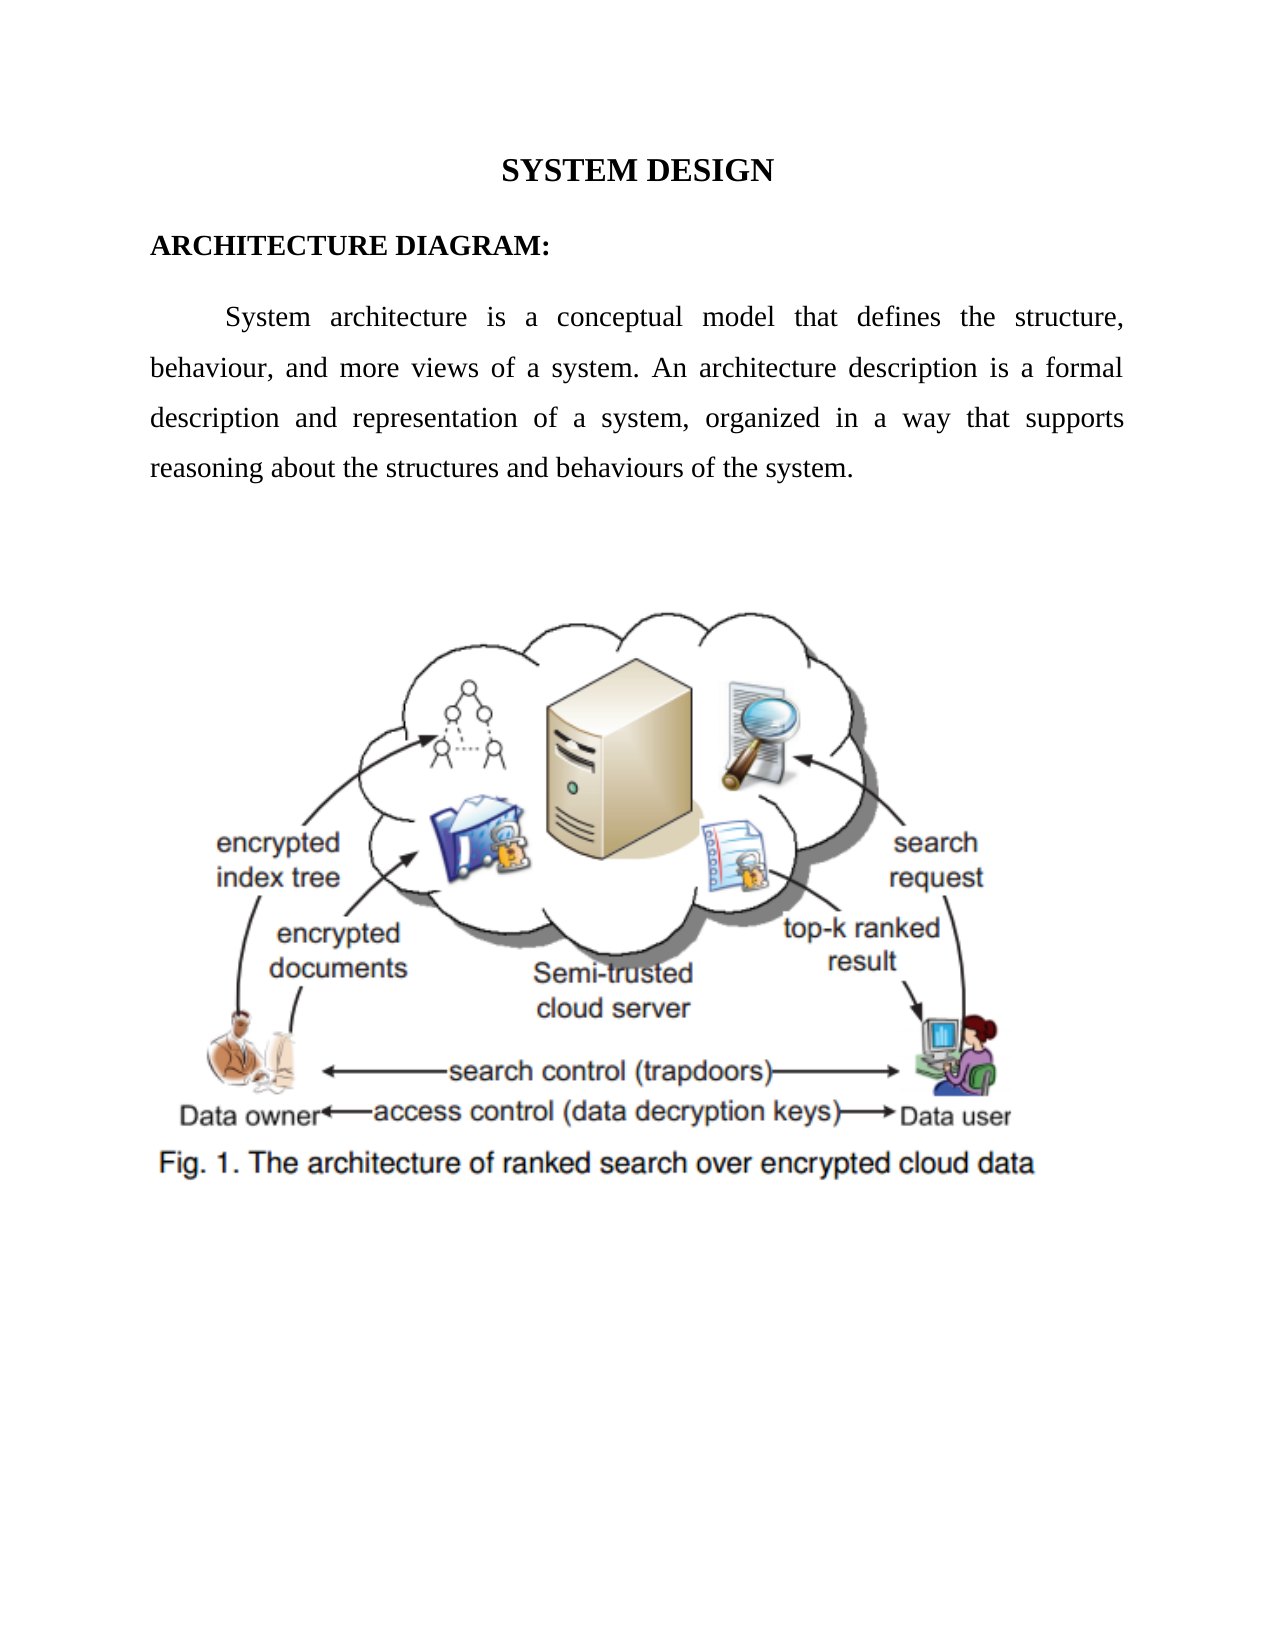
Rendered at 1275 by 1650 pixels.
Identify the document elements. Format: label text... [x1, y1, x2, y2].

text SYSTEM DESIGN [150, 150, 1125, 188]
text ARCHITECTURE DIAGRAM: [150, 228, 1125, 262]
text System architecture is a conceptual model that defines the structure, behaviour, and more views of a system. An architecture description is a formal description and representation of a system, organized in a way that supports reasoning about the structures and behaviours of the system. [150, 299, 1125, 484]
